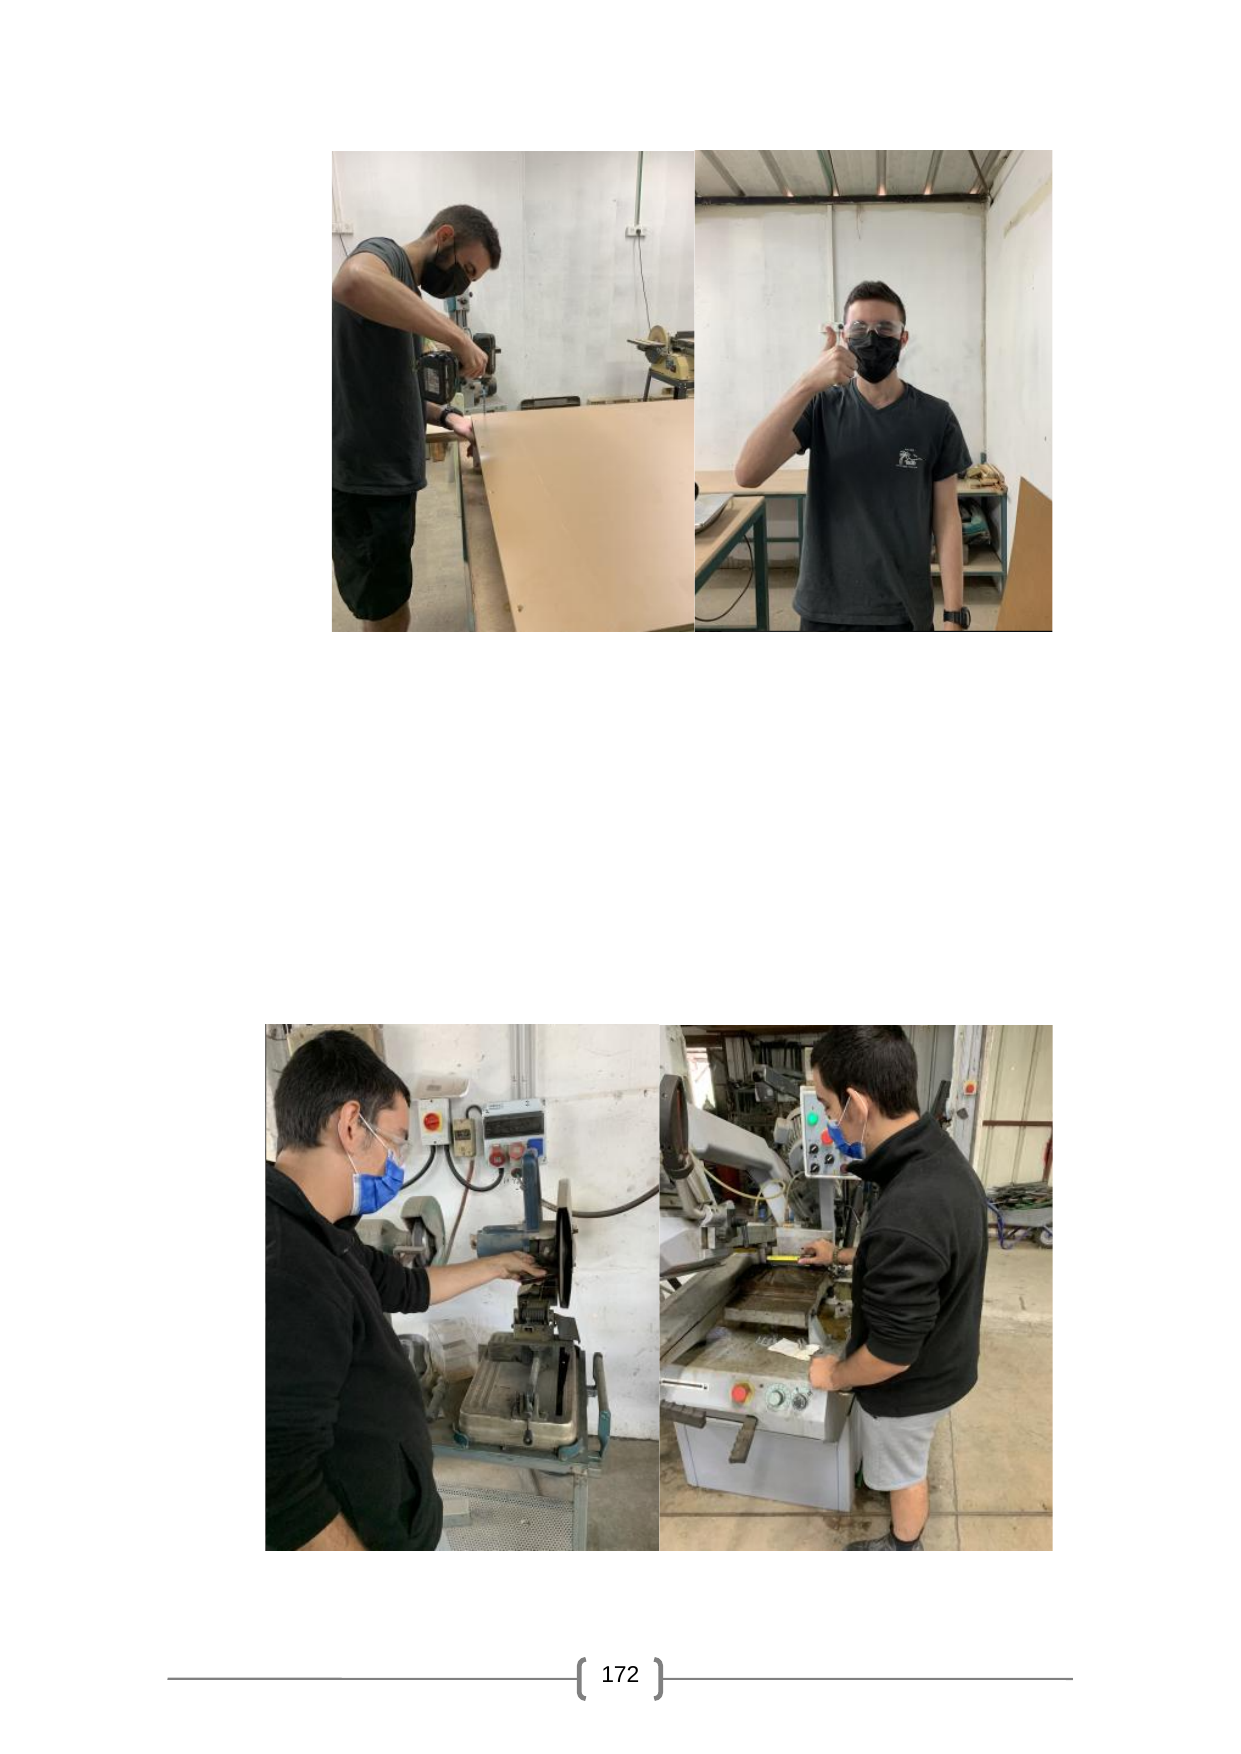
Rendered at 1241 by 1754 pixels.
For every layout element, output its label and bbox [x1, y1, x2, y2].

picture [265, 1024, 1053, 1551]
picture [331, 150, 1053, 632]
